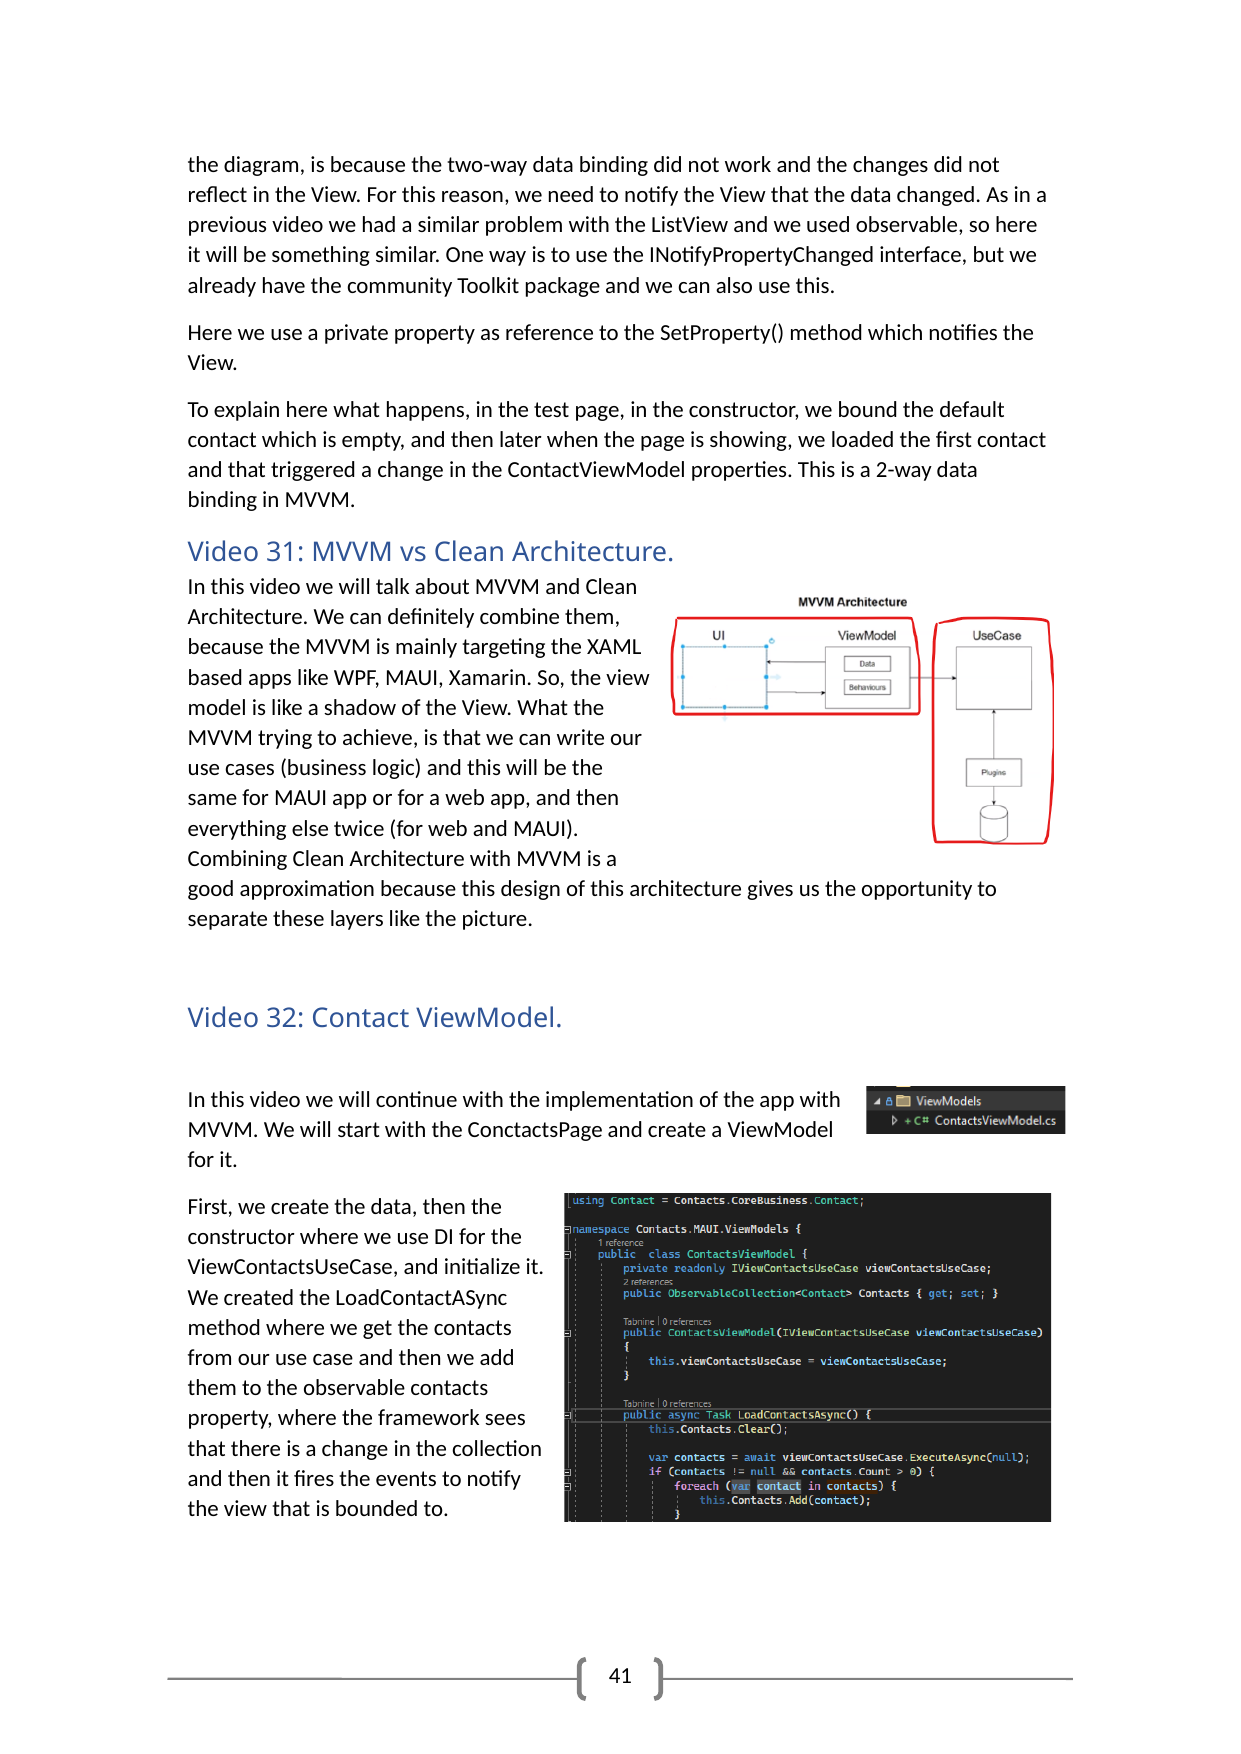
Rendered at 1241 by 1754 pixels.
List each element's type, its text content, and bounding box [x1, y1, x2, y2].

subtitle Video 32: Contact ViewModel. [187, 998, 1053, 1035]
text Here we use a private property as reference to the SetProperty() method which notifies the View. [187, 318, 1053, 376]
picture [865, 1086, 1065, 1133]
subtitle Video 31: MVVM vs Clean Architecture. [187, 532, 1053, 569]
text In this video we will continue with the implementation of the app with MVVM. We will start with the ConctactsPage and create a ViewModel for it. [187, 1085, 1053, 1173]
picture [669, 592, 1054, 851]
picture [563, 1193, 1051, 1521]
text To explain here what happens, in the test page, in the constructor, we bound the default contact which is empty, and then later when the page is showing, we loaded the first contact and that triggered a change in the ContactViewModel properties. This is a 2-way data binding in MVVM. [187, 395, 1053, 513]
